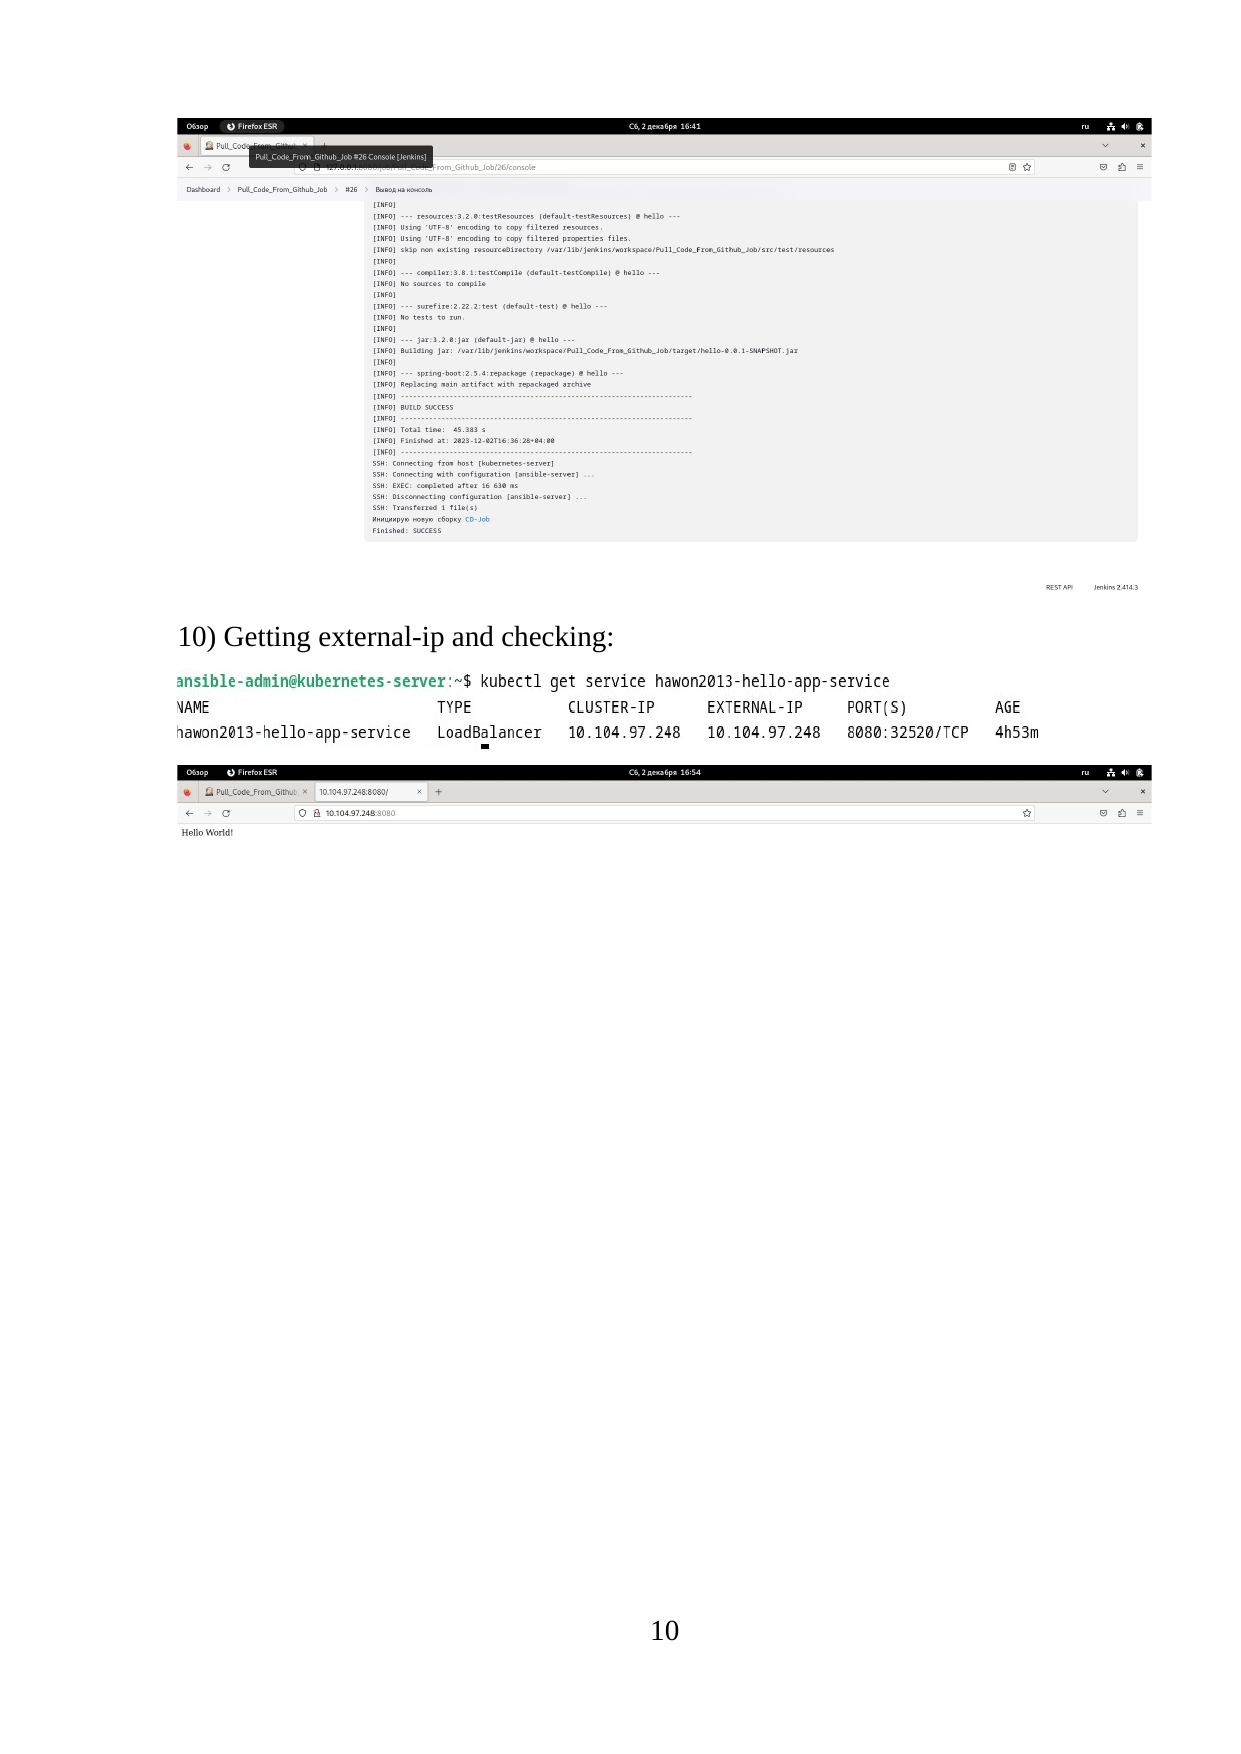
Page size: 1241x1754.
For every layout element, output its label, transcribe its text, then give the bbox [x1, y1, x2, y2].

picture [177, 118, 1152, 603]
picture [177, 669, 1181, 749]
picture [177, 765, 1152, 1249]
text 10) Getting external-ip and checking: [177, 619, 1152, 653]
